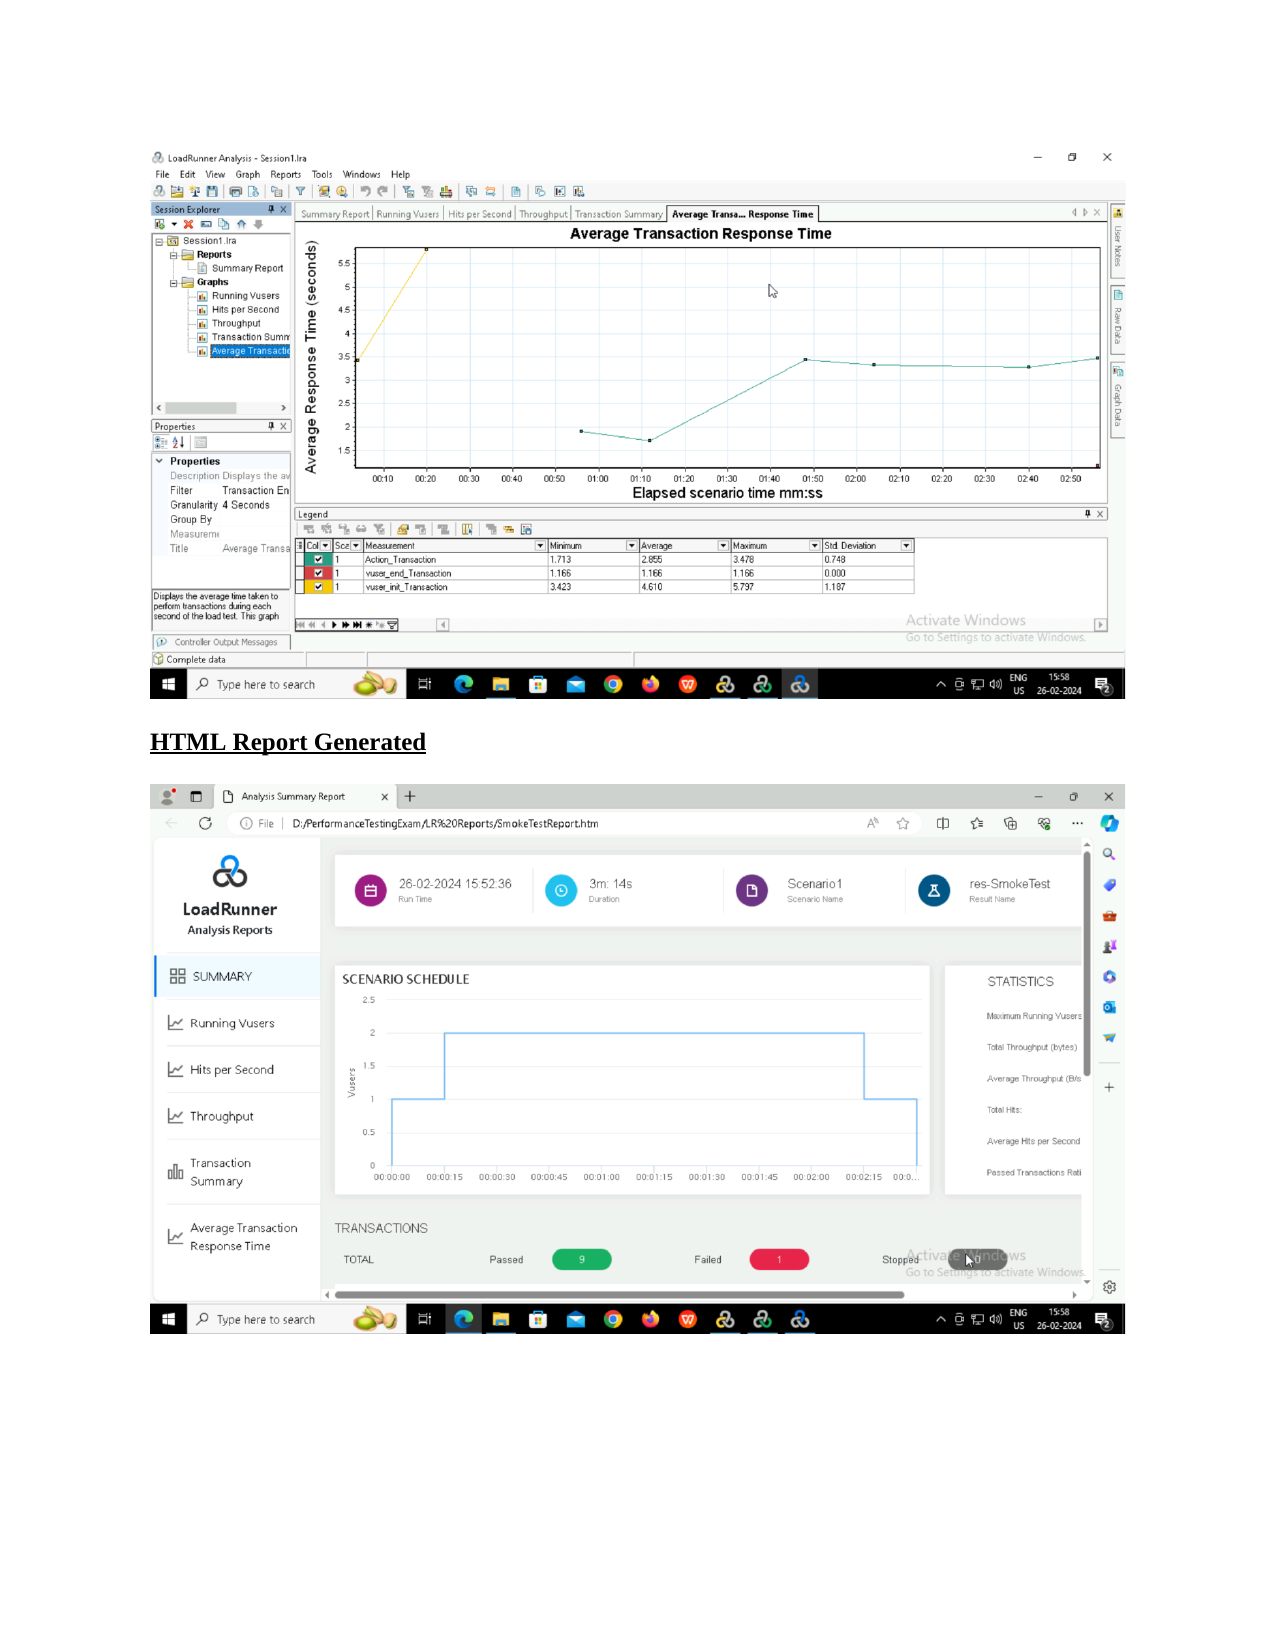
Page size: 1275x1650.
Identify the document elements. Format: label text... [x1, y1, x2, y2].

picture [150, 150, 1125, 699]
picture [150, 784, 1125, 1334]
text HTML Report Generated [150, 727, 1125, 756]
